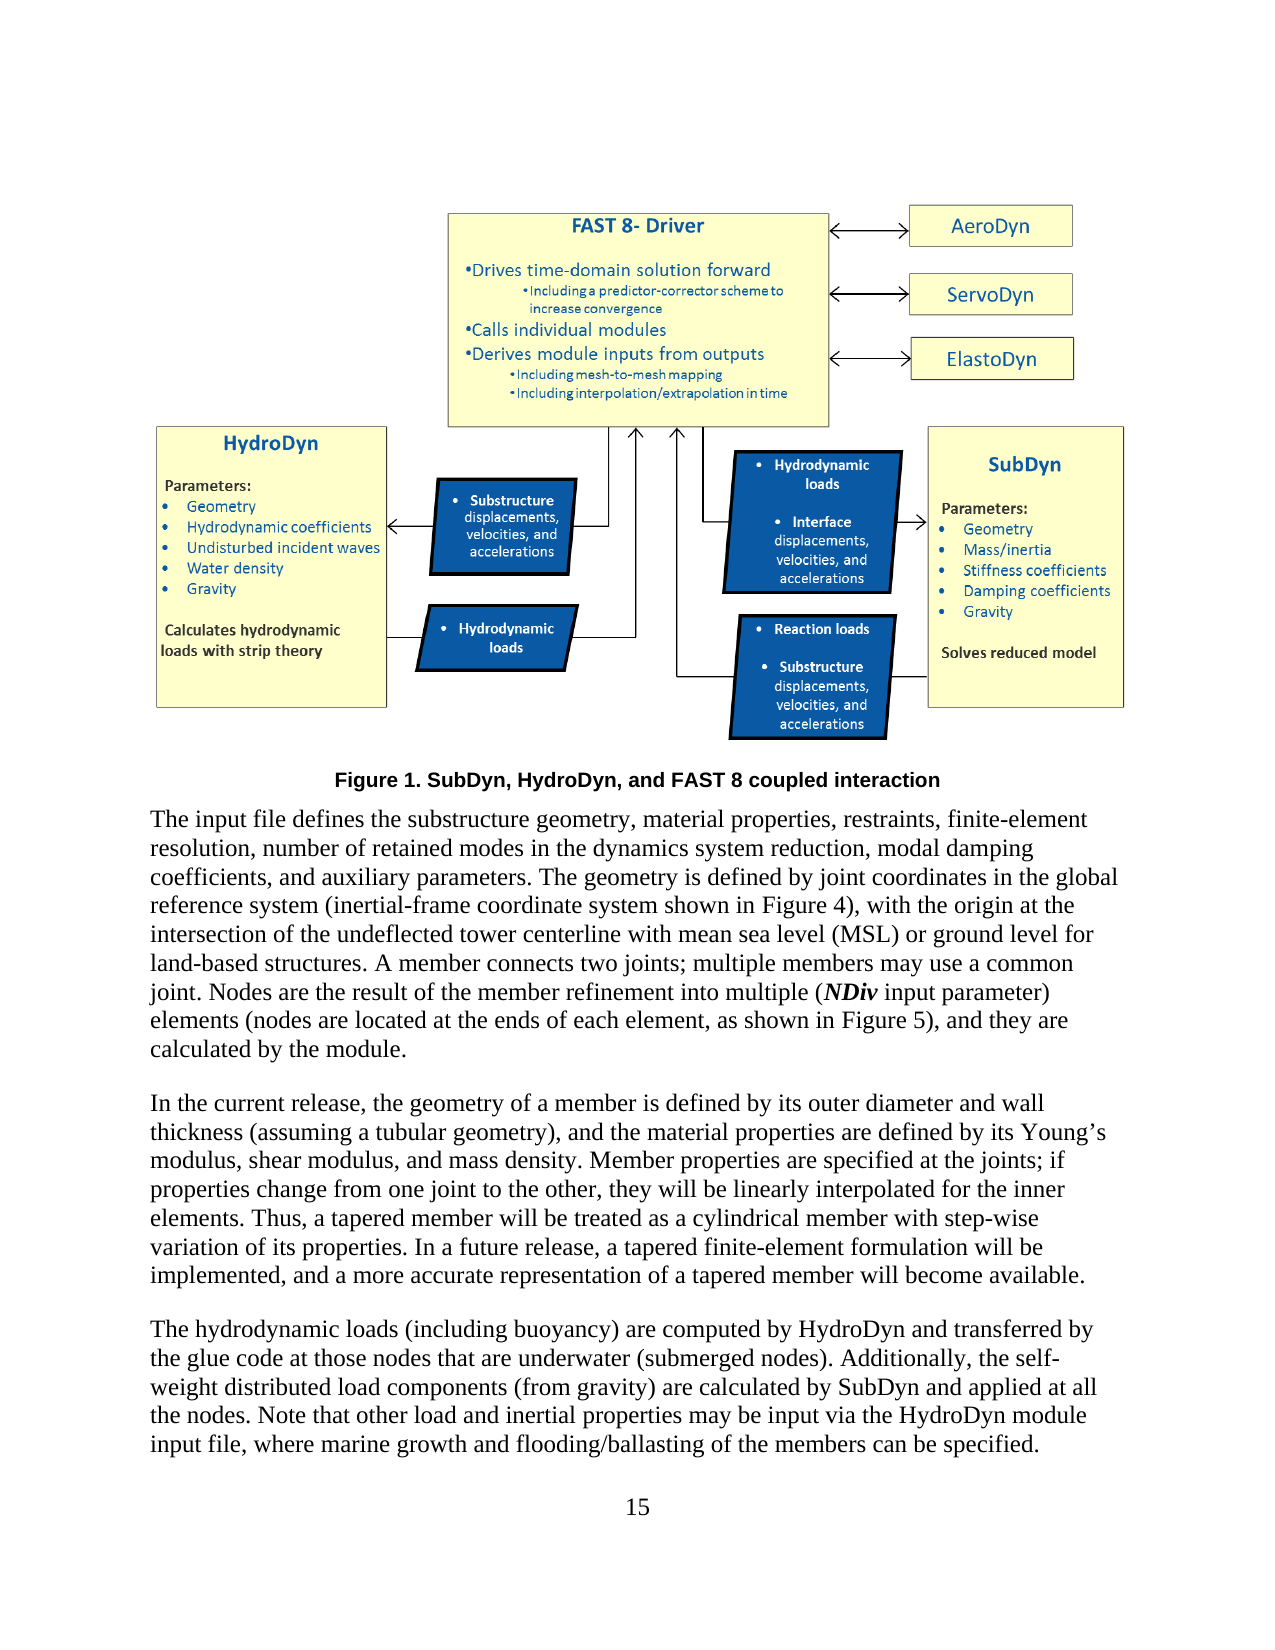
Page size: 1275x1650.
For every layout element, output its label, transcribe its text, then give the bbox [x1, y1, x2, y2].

text The input file defines the substructure geometry, material properties, restraints, finite-element resolution, number of retained modes in the dynamics system reduction, modal damping coefficients, and auxiliary parameters. The geometry is defined by joint coordinates in the global reference system (inertial-frame coordinate system shown in Figure 4), with the origin at the intersection of the undeflected tower centerline with mean sea level (MSL) or ground level for land-based structures. A member connects two joints; multiple members may use a common joint. Nodes are the result of the member refinement into multiple (NDiv input parameter) elements (nodes are located at the ends of each element, as shown in Figure 5), and they are calculated by the module. [150, 804, 1125, 1063]
picture [150, 203, 1125, 743]
text In the current release, the geometry of a member is defined by its outer diameter and wall thickness (assuming a tubular geometry), and the material properties are defined by its Young’s modulus, shear modulus, and mass density. Member properties are specified at the joints; if properties change from one joint to the other, they will be linearly interpolated for the inner elements. Thus, a tapered member will be treated as a cylindrical member with step-wise variation of its properties. In a future release, a tapered finite-element formulation will be implemented, and a more accurate representation of a tapered member will become available. [150, 1088, 1125, 1289]
text The hydrodynamic loads (including buoyancy) are computed by HydroDyn and transferred by the glue code at those nodes that are underwater (submerged nodes). Additionally, the self-weight distributed load components (from gravity) are calculated by SubDyn and applied at all the nodes. Note that other load and inertial properties may be input via the HydroDyn module input file, where marine growth and flooding/ballasting of the members can be specified. [150, 1314, 1125, 1458]
text Figure 1. SubDyn, HydroDyn, and FAST 8 coupled interaction [150, 768, 1125, 792]
